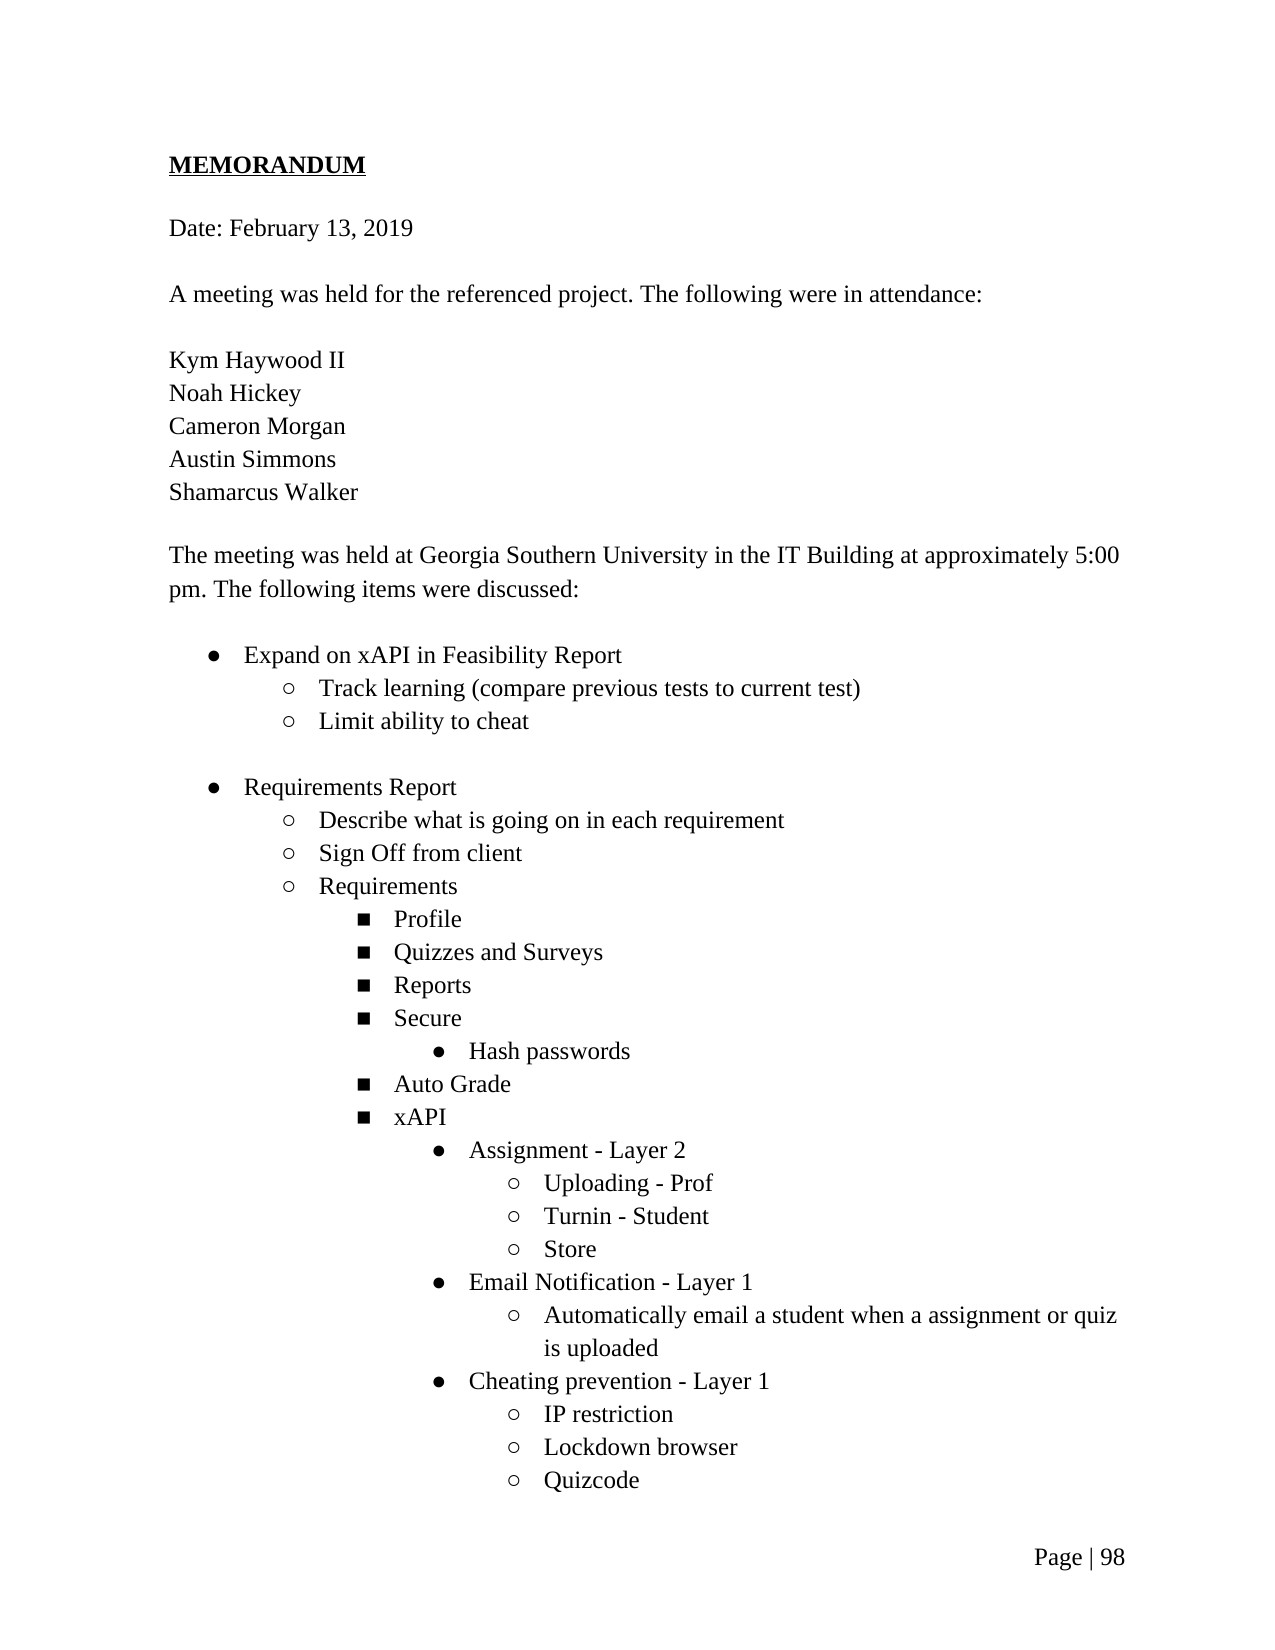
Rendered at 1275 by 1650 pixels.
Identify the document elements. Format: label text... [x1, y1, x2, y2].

text Kym Haywood II [169, 345, 1125, 374]
list Reports [356, 970, 1125, 999]
list IP restriction [506, 1399, 1125, 1428]
list Requirements [281, 871, 1125, 899]
list Cheating prevention - Layer 1 [431, 1366, 1125, 1395]
list Assignment - Layer 2 [431, 1135, 1125, 1164]
list Store [506, 1234, 1125, 1263]
list Expand on xAPI in Feasibility Report [206, 640, 1125, 668]
list Limit ability to cheat [281, 706, 1125, 734]
text Austin Simmons [169, 444, 1125, 473]
list Profile [356, 904, 1125, 933]
list Describe what is going on in each requirement [281, 805, 1125, 833]
text Shamarcus Walker [169, 477, 1125, 506]
list Email Notification - Layer 1 [431, 1267, 1125, 1296]
list Quizcode [506, 1465, 1125, 1494]
list Secure [356, 1003, 1125, 1032]
list Automatically email a student when a assignment or quiz is uploaded [506, 1300, 1125, 1362]
list Quizzes and Surveys [356, 937, 1125, 966]
text A meeting was held for the referenced project. The following were in attendance: [169, 279, 1125, 308]
list Uploading - Prof [506, 1168, 1125, 1197]
text Date: February 13, 2019 [169, 213, 1125, 242]
list Lockdown browser [506, 1432, 1125, 1461]
list Hash passwords [431, 1036, 1125, 1065]
list xAPI [356, 1102, 1125, 1131]
list Track learning (compare previous tests to current test) [281, 673, 1125, 701]
text Noah Hickey [169, 378, 1125, 407]
list Sign Off from client [281, 838, 1125, 867]
list Requirements Report [206, 772, 1125, 801]
list Auto Grade [356, 1069, 1125, 1098]
list Turnin - Student [506, 1201, 1125, 1230]
text Cameron Morgan [169, 411, 1125, 440]
text MEMORANDUM [169, 150, 1125, 179]
text The meeting was held at Georgia Southern University in the IT Building at approximately 5:00 pm. The following items were discussed: [169, 541, 1125, 602]
